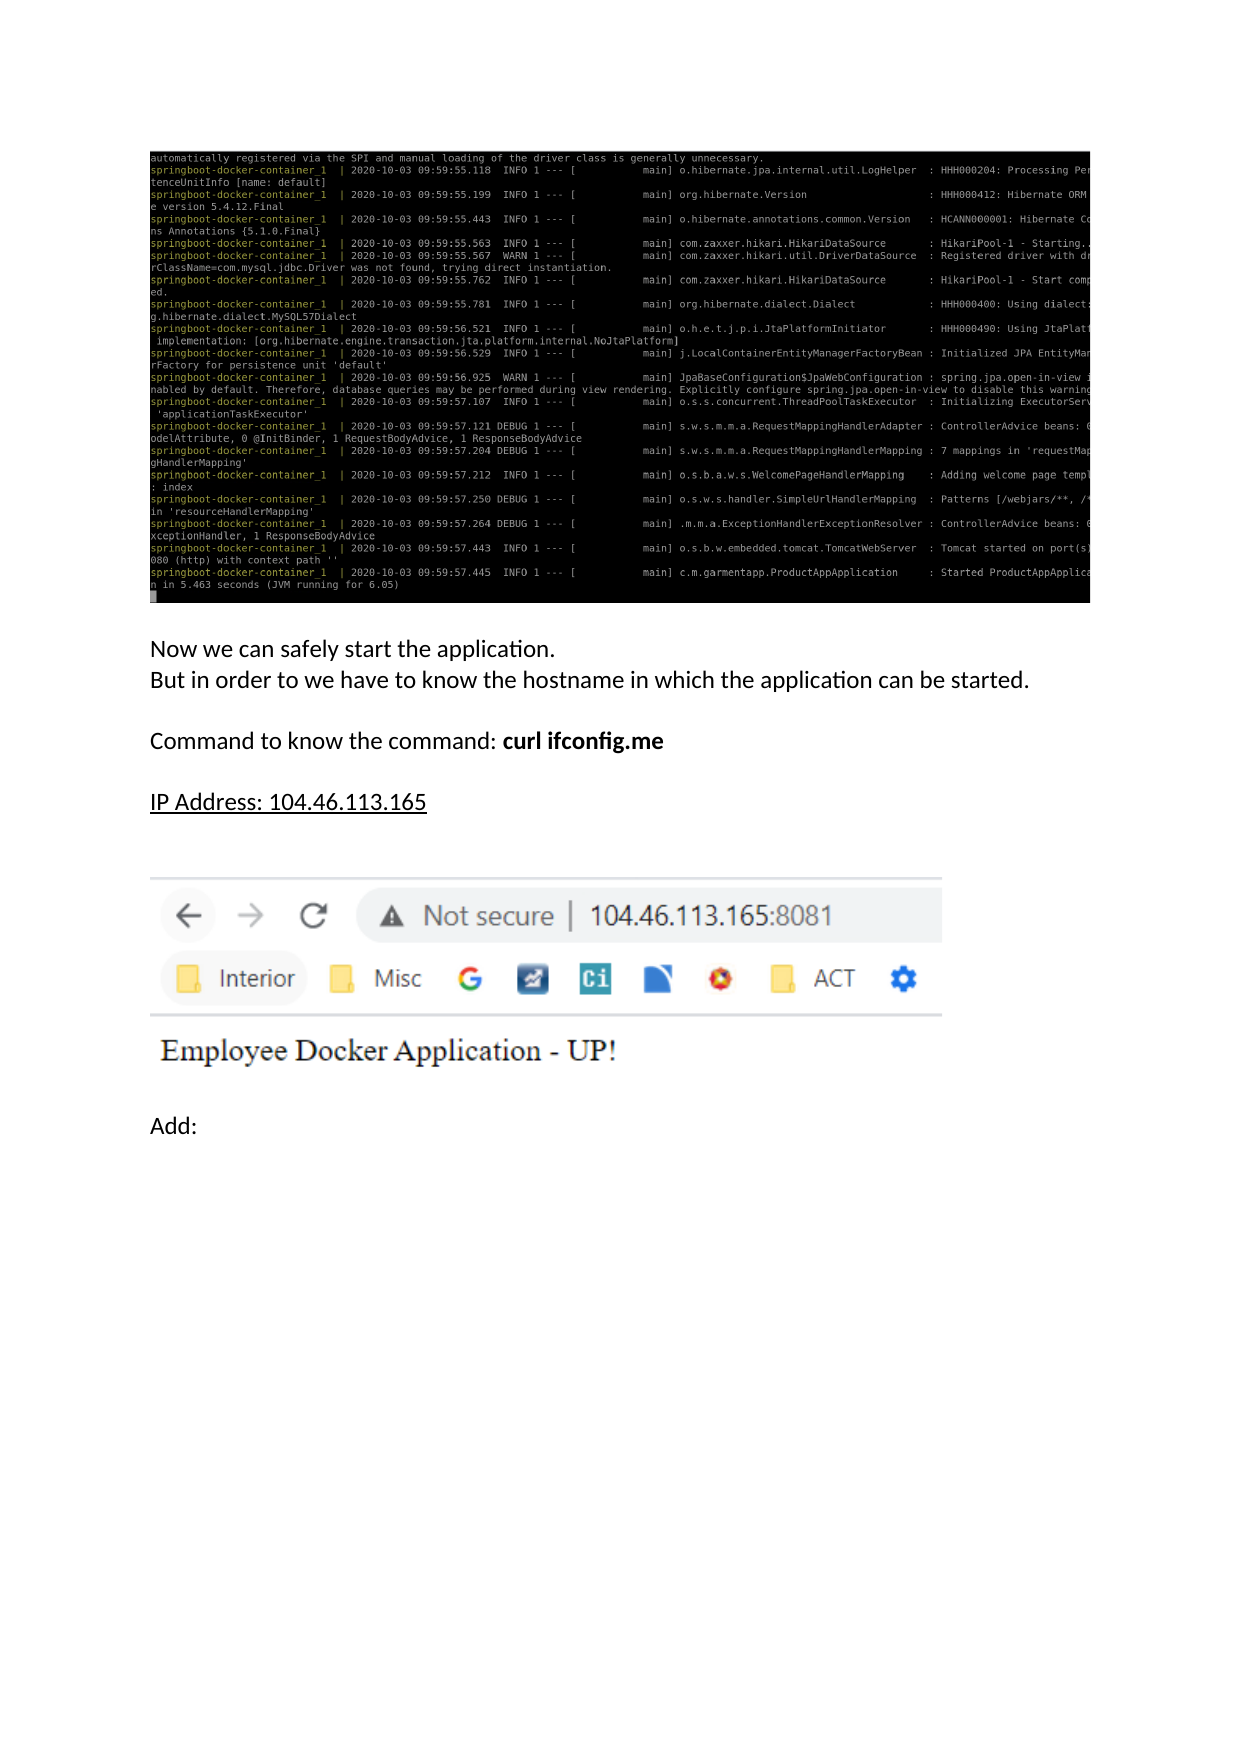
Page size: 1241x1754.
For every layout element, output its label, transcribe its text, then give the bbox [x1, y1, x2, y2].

text Command to know the command: curl ifconfig.me [150, 725, 1090, 755]
picture [150, 150, 1091, 603]
picture [150, 877, 943, 1111]
text Add: [150, 1110, 1090, 1141]
text But in order to we have to know the hostname in which the application can be started. [150, 664, 1090, 694]
text IP Address: 104.46.113.165 [150, 786, 1090, 816]
text Now we can safely start the application. [150, 633, 1090, 664]
